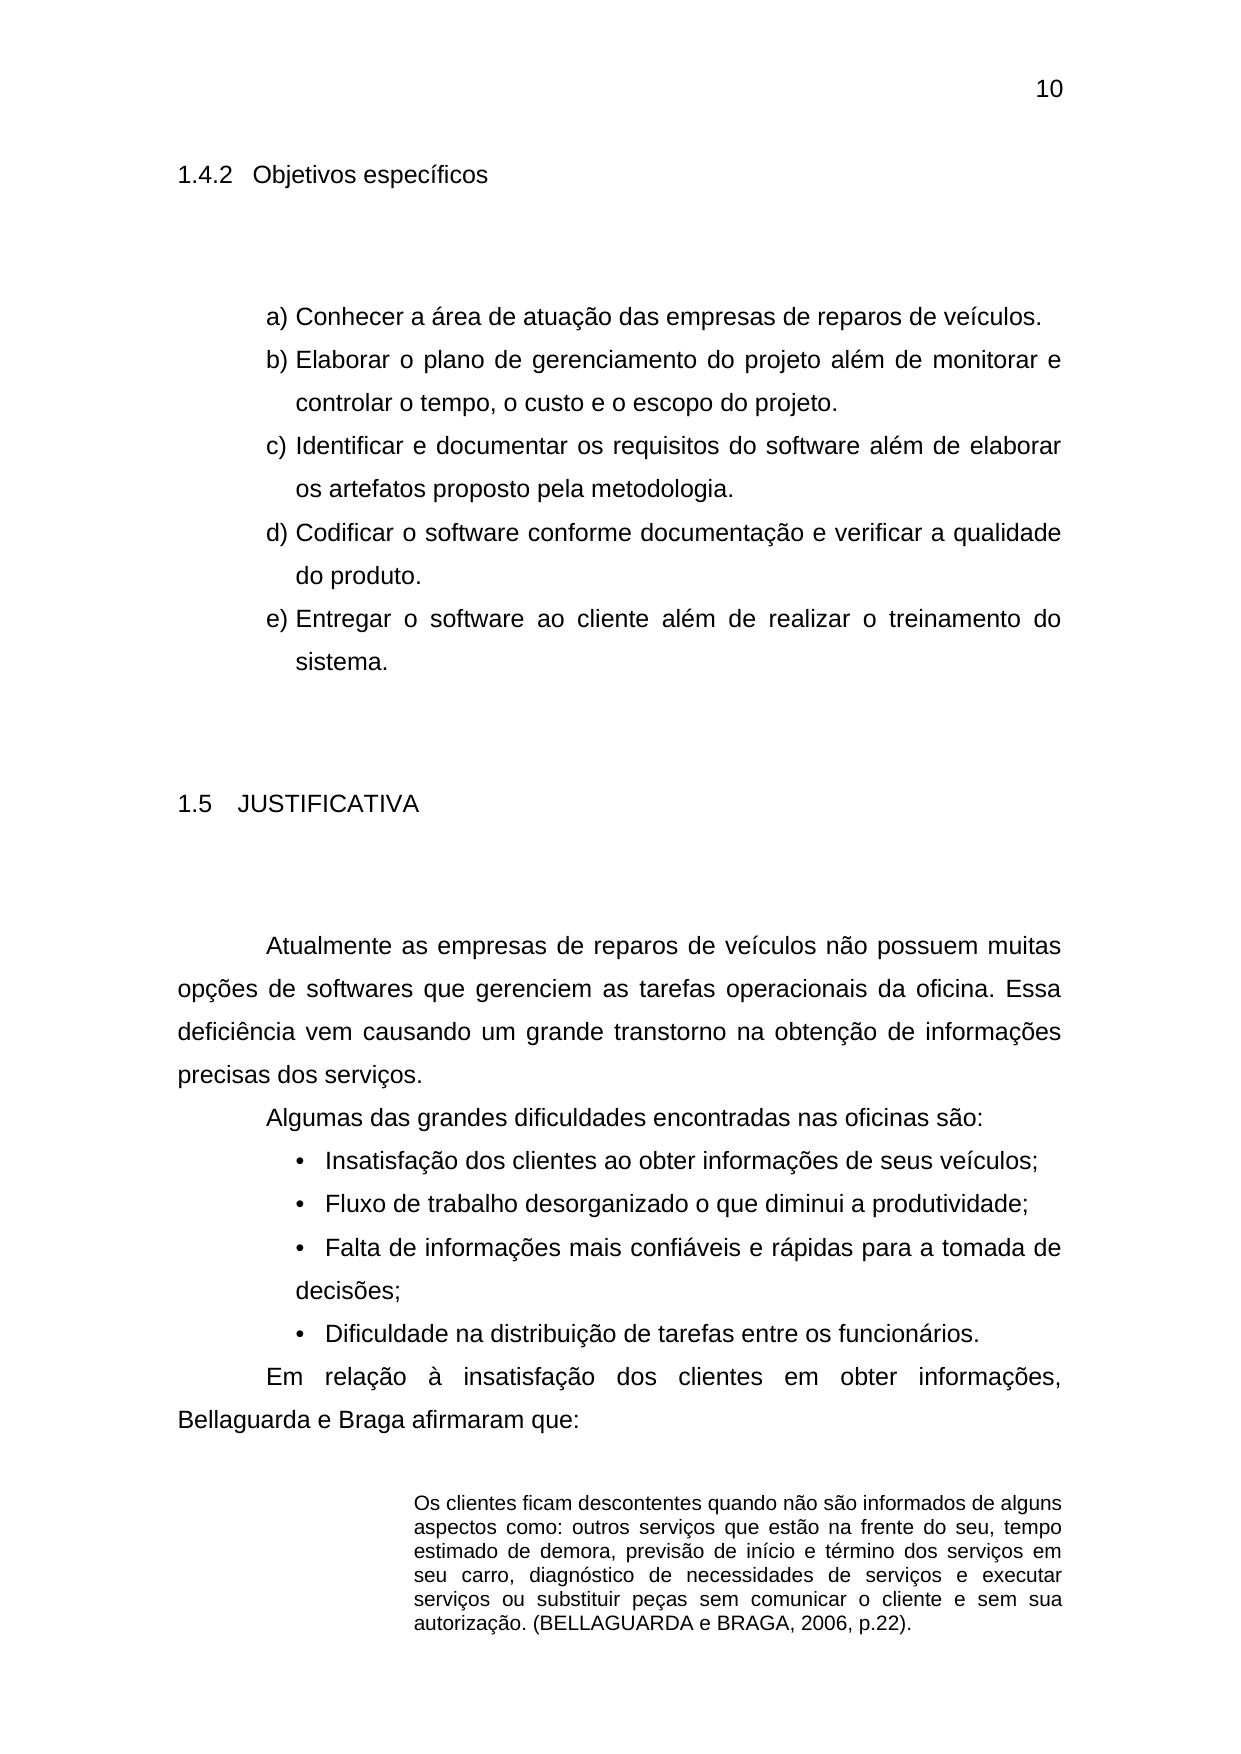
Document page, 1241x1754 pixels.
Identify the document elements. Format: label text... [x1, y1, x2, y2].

list Elaborar o plano de gerenciamento do projeto além de monitorar e controlar o tempo, o custo e o escopo do projeto. [266, 345, 1063, 417]
text Em relação à insatisfação dos clientes em obter informações, Bellaguarda e Braga afirmaram que: [177, 1362, 1063, 1434]
list Conhecer a área de atuação das empresas de reparos de veículos. [266, 302, 1063, 331]
text Atualmente as empresas de reparos de veículos não possuem muitas opções de softwares que gerenciem as tarefas operacionais da oficina. Essa deficiência vem causando um grande transtorno na obtenção de informações precisas dos serviços. [177, 931, 1063, 1089]
list Entregar o software ao cliente além de realizar o treinamento do sistema. [266, 604, 1063, 676]
text • Falta de informações mais confiáveis e rápidas para a tomada de decisões; [295, 1232, 1063, 1304]
text • Fluxo de trabalho desorganizado o que diminui a produtividade; [266, 1189, 1063, 1218]
text Algumas das grandes dificuldades encontradas nas oficinas são: [177, 1103, 1063, 1132]
text Os clientes ficam descontentes quando não são informados de alguns aspectos como: outros serviços que estão na frente do seu, tempo estimado de demora, previsão de início e término dos serviços em seu carro, diagnóstico de necessidades de serviços e executar serviços ou substituir peças sem comunicar o cliente e sem sua autorização. (BELLAGUARDA e BRAGA, 2006, p.22). [413, 1491, 1063, 1635]
subtitle Objetivos específicos [177, 160, 1063, 189]
subtitle Justificativa [177, 789, 1063, 817]
text • Insatisfação dos clientes ao obter informações de seus veículos; [266, 1146, 1063, 1175]
list Identificar e documentar os requisitos do software além de elaborar os artefatos proposto pela metodologia. [266, 431, 1063, 503]
list Codificar o software conforme documentação e verificar a qualidade do produto. [266, 517, 1063, 589]
text • Dificuldade na distribuição de tarefas entre os funcionários. [266, 1319, 1063, 1347]
